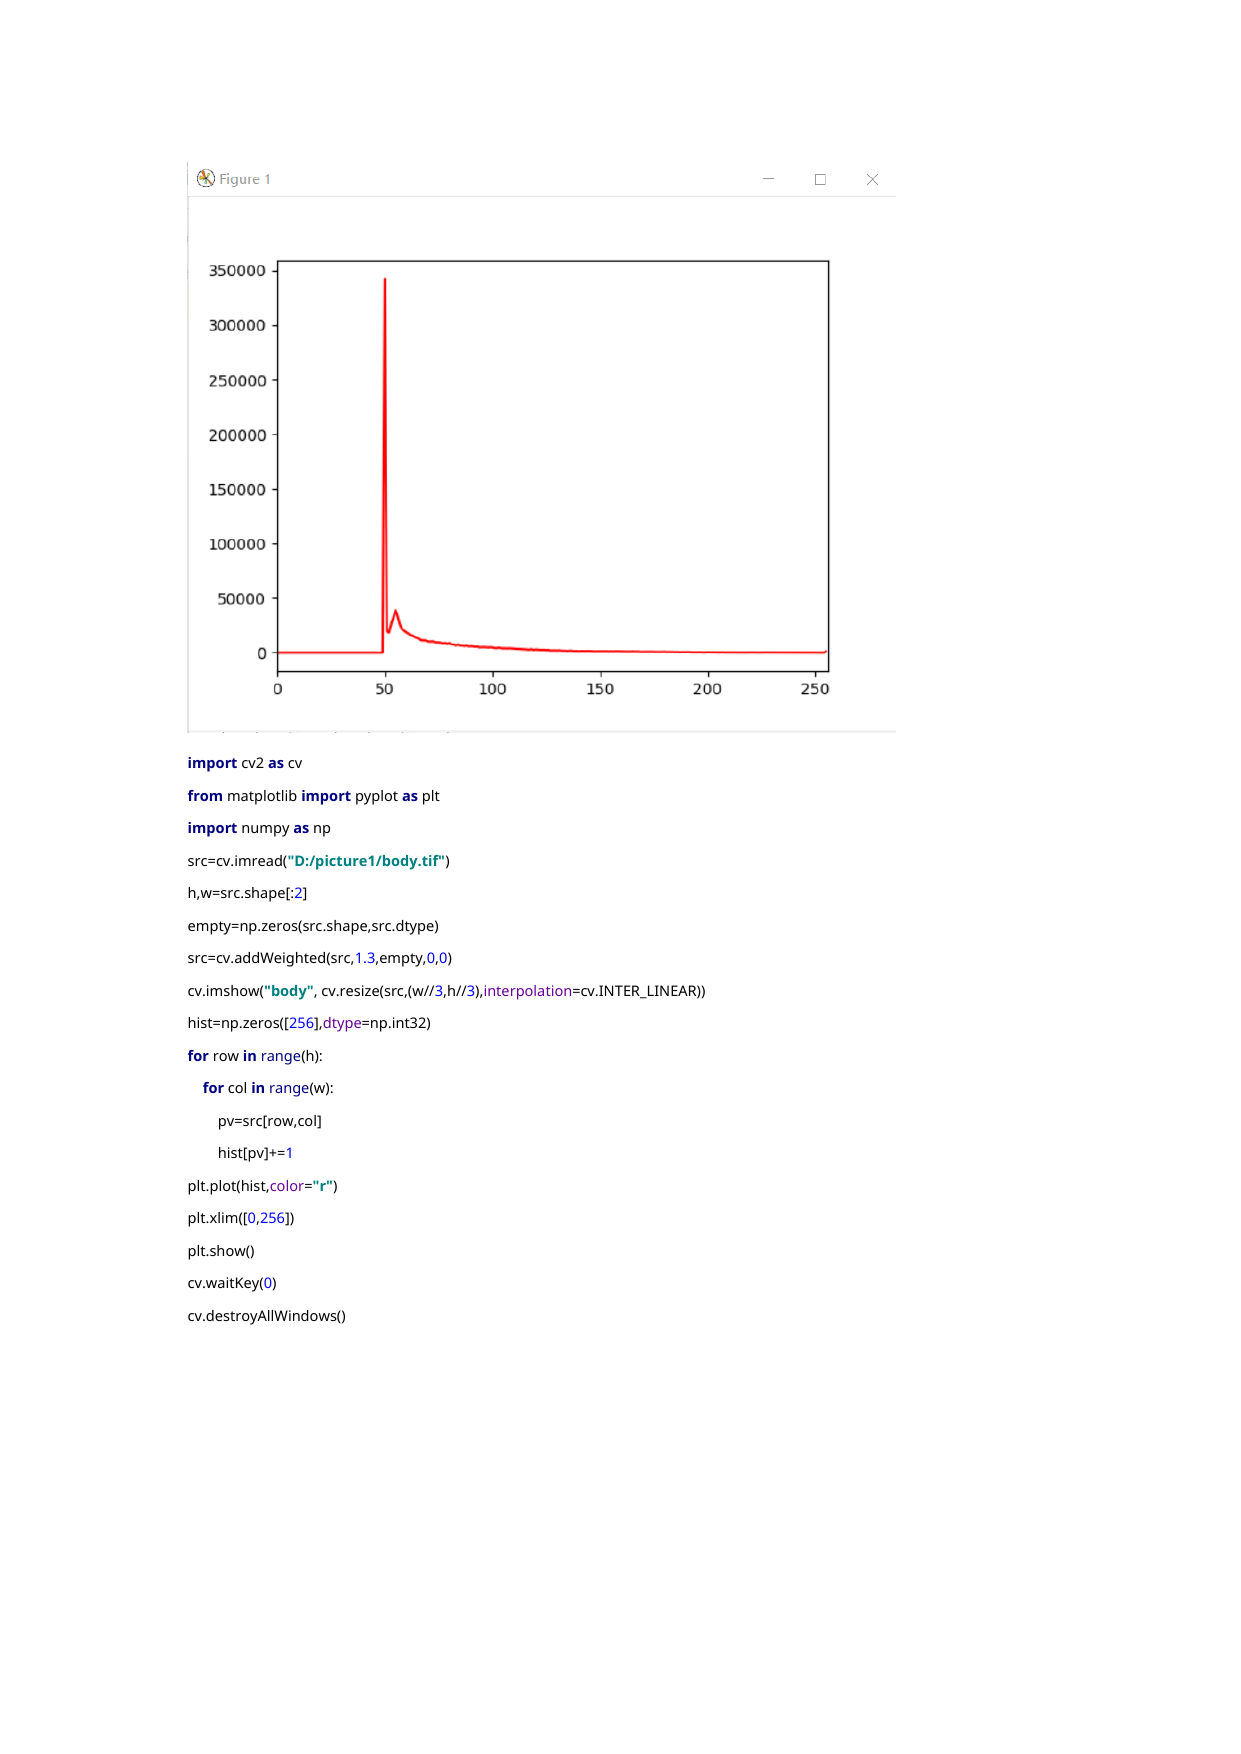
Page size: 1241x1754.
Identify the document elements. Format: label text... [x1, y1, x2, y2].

picture [187, 162, 897, 733]
text import cv2 as cv from matplotlib import pyplot as plt import numpy as np src=cv.imread("D:/picture1/body.tif") h,w=src.shape[:2] empty=np.zeros(src.shape,src.dtype) src=cv.addWeighted(src,1.3,empty,0,0) cv.imshow("body", cv.resize(src,(w//3,h//3),interpolation=cv.INTER_LINEAR)) hist=np.zeros([256],dtype=np.int32) for row in range(h): for col in range(w): pv=src[row,col] hist[pv]+=1 plt.plot(hist,color="r") plt.xlim([0,256]) plt.show() cv.waitKey(0) cv.destroyAllWindows() [187, 747, 1053, 1332]
